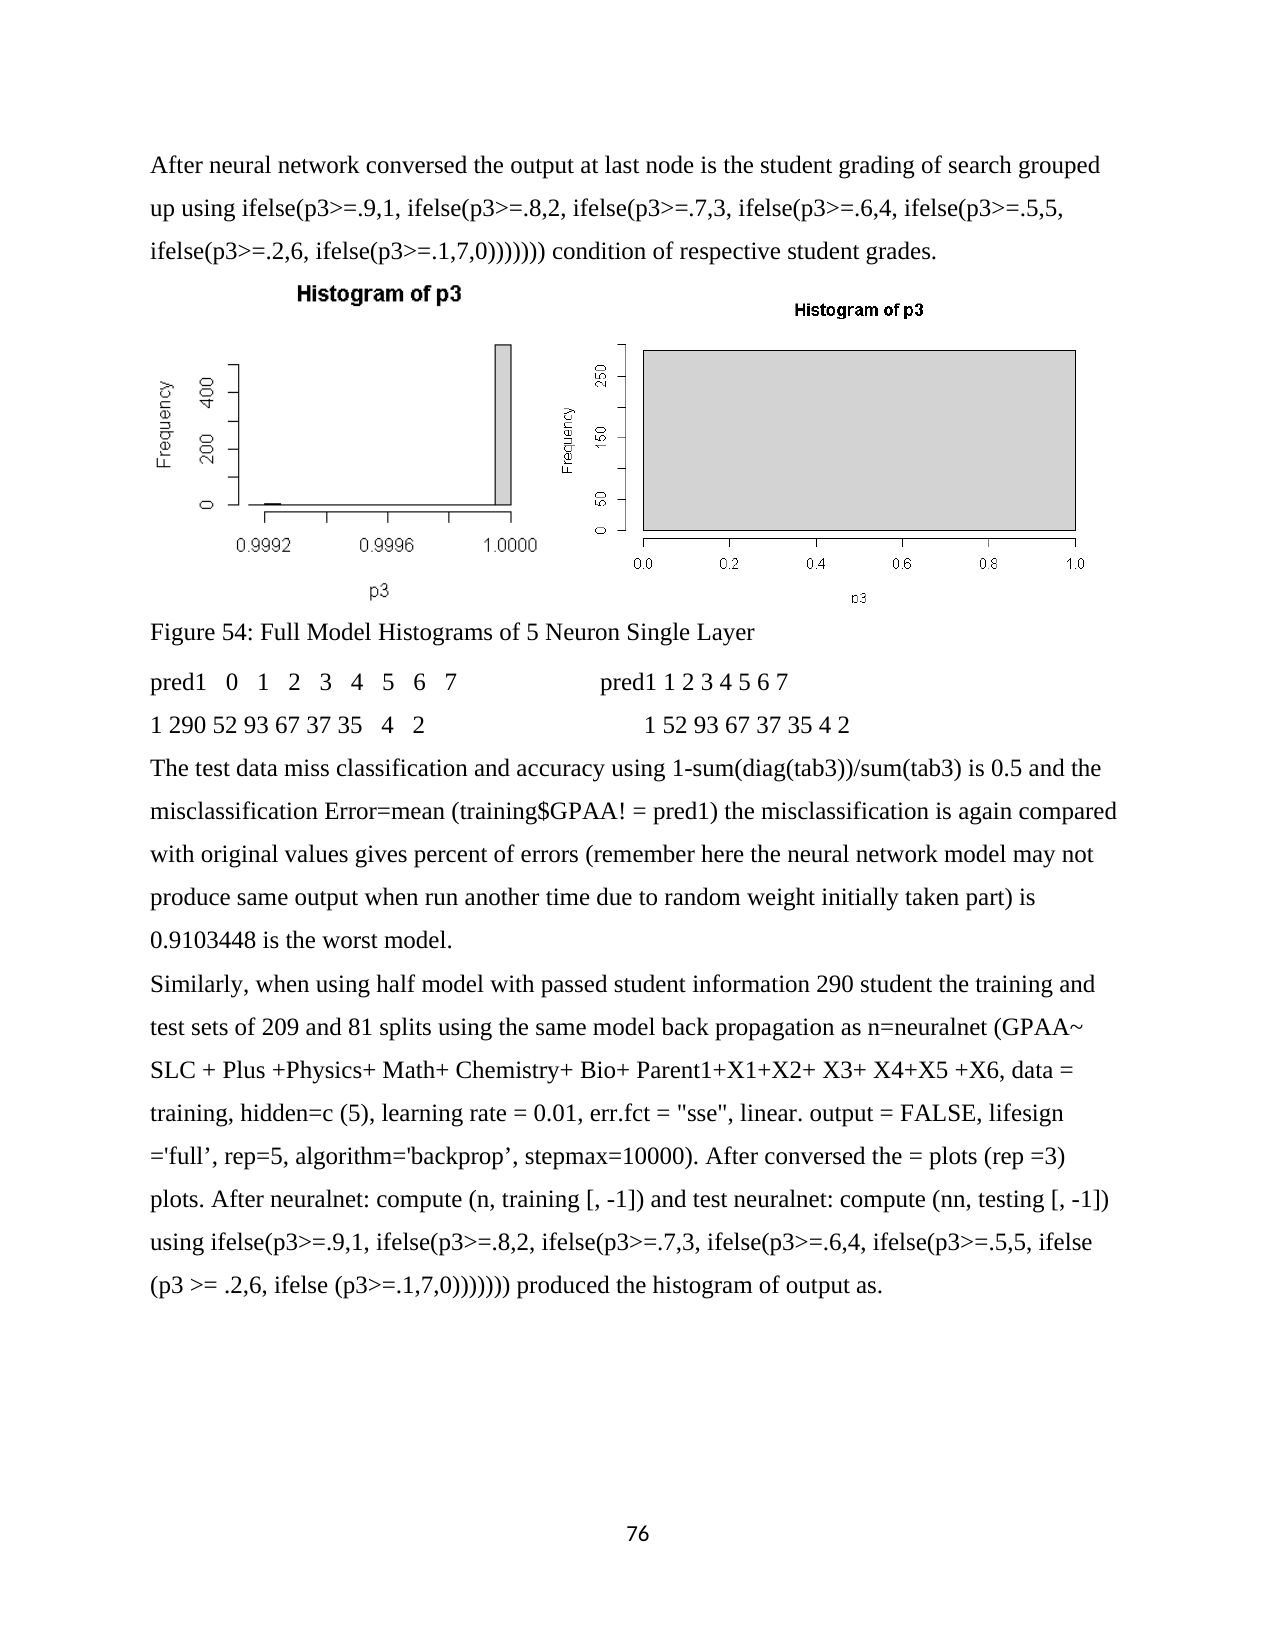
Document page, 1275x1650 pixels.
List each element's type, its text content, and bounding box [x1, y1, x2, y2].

text pred1 0 1 2 3 4 5 6 7 pred1 1 2 3 4 5 6 7 [150, 667, 1125, 696]
text The test data miss classification and accuracy using 1-sum(diag(tab3))/sum(tab3) is 0.5 and the misclassification Error=mean (training$GPAA! = pred1) the misclassification is again compared with original values gives percent of errors (remember here the neural network model may not produce same output when run another time due to random weight initially taken part) is 0.9103448 is the worst model. [150, 753, 1125, 954]
text After neural network conversed the output at last node is the student grading of search grouped up using ifelse(p3>=.9,1, ifelse(p3>=.8,2, ifelse(p3>=.7,3, ifelse(p3>=.6,4, ifelse(p3>=.5,5, ifelse(p3>=.2,6, ifelse(p3>=.1,7,0))))))) condition of respective student grades. [150, 150, 1125, 265]
picture [556, 299, 1086, 603]
text 1 290 52 93 67 37 35 4 2 1 52 93 67 37 35 4 2 [150, 710, 1125, 739]
picture [150, 279, 538, 603]
text Similarly, when using half model with passed student information 290 student the training and test sets of 209 and 81 splits using the same model back propagation as n=neuralnet (GPAA~ SLC + Plus +Physics+ Math+ Chemistry+ Bio+ Parent1+X1+X2+ X3+ X4+X5 +X6, data = training, hidden=c (5), learning rate = 0.01, err.fct = "sse", linear. output = FALSE, lifesign ='full’, rep=5, algorithm='backprop’, stepmax=10000). After conversed the = plots (rep =3) plots. After neuralnet: compute (n, training [, -1]) and test neuralnet: compute (nn, testing [, -1]) using ifelse(p3>=.9,1, ifelse(p3>=.8,2, ifelse(p3>=.7,3, ifelse(p3>=.6,4, ifelse(p3>=.5,5, ifelse (p3 >= .2,6, ifelse (p3>=.1,7,0))))))) produced the histogram of output as. [150, 969, 1125, 1299]
text Figure 54: Full Model Histograms of 5 Neuron Single Layer [150, 617, 1125, 646]
